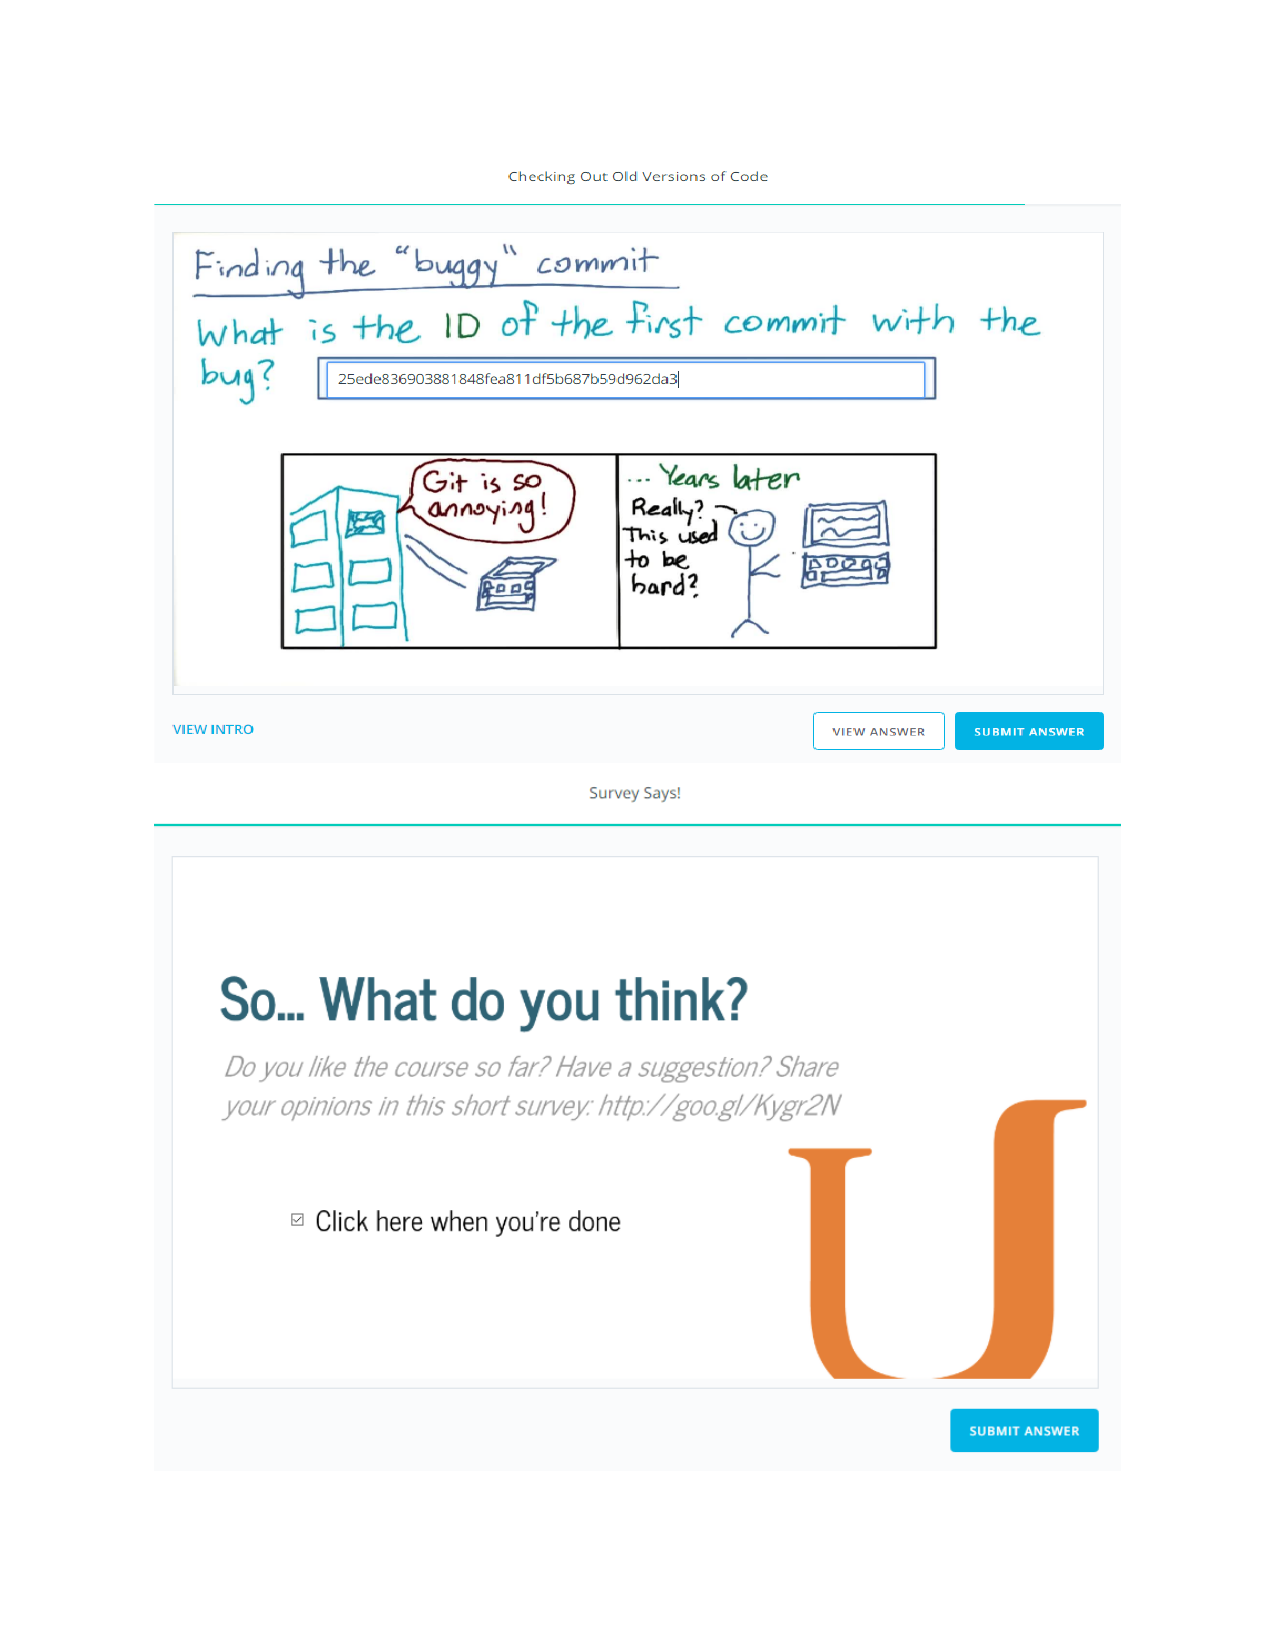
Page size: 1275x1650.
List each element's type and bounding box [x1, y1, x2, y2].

picture [154, 150, 1121, 763]
picture [154, 764, 1121, 1471]
